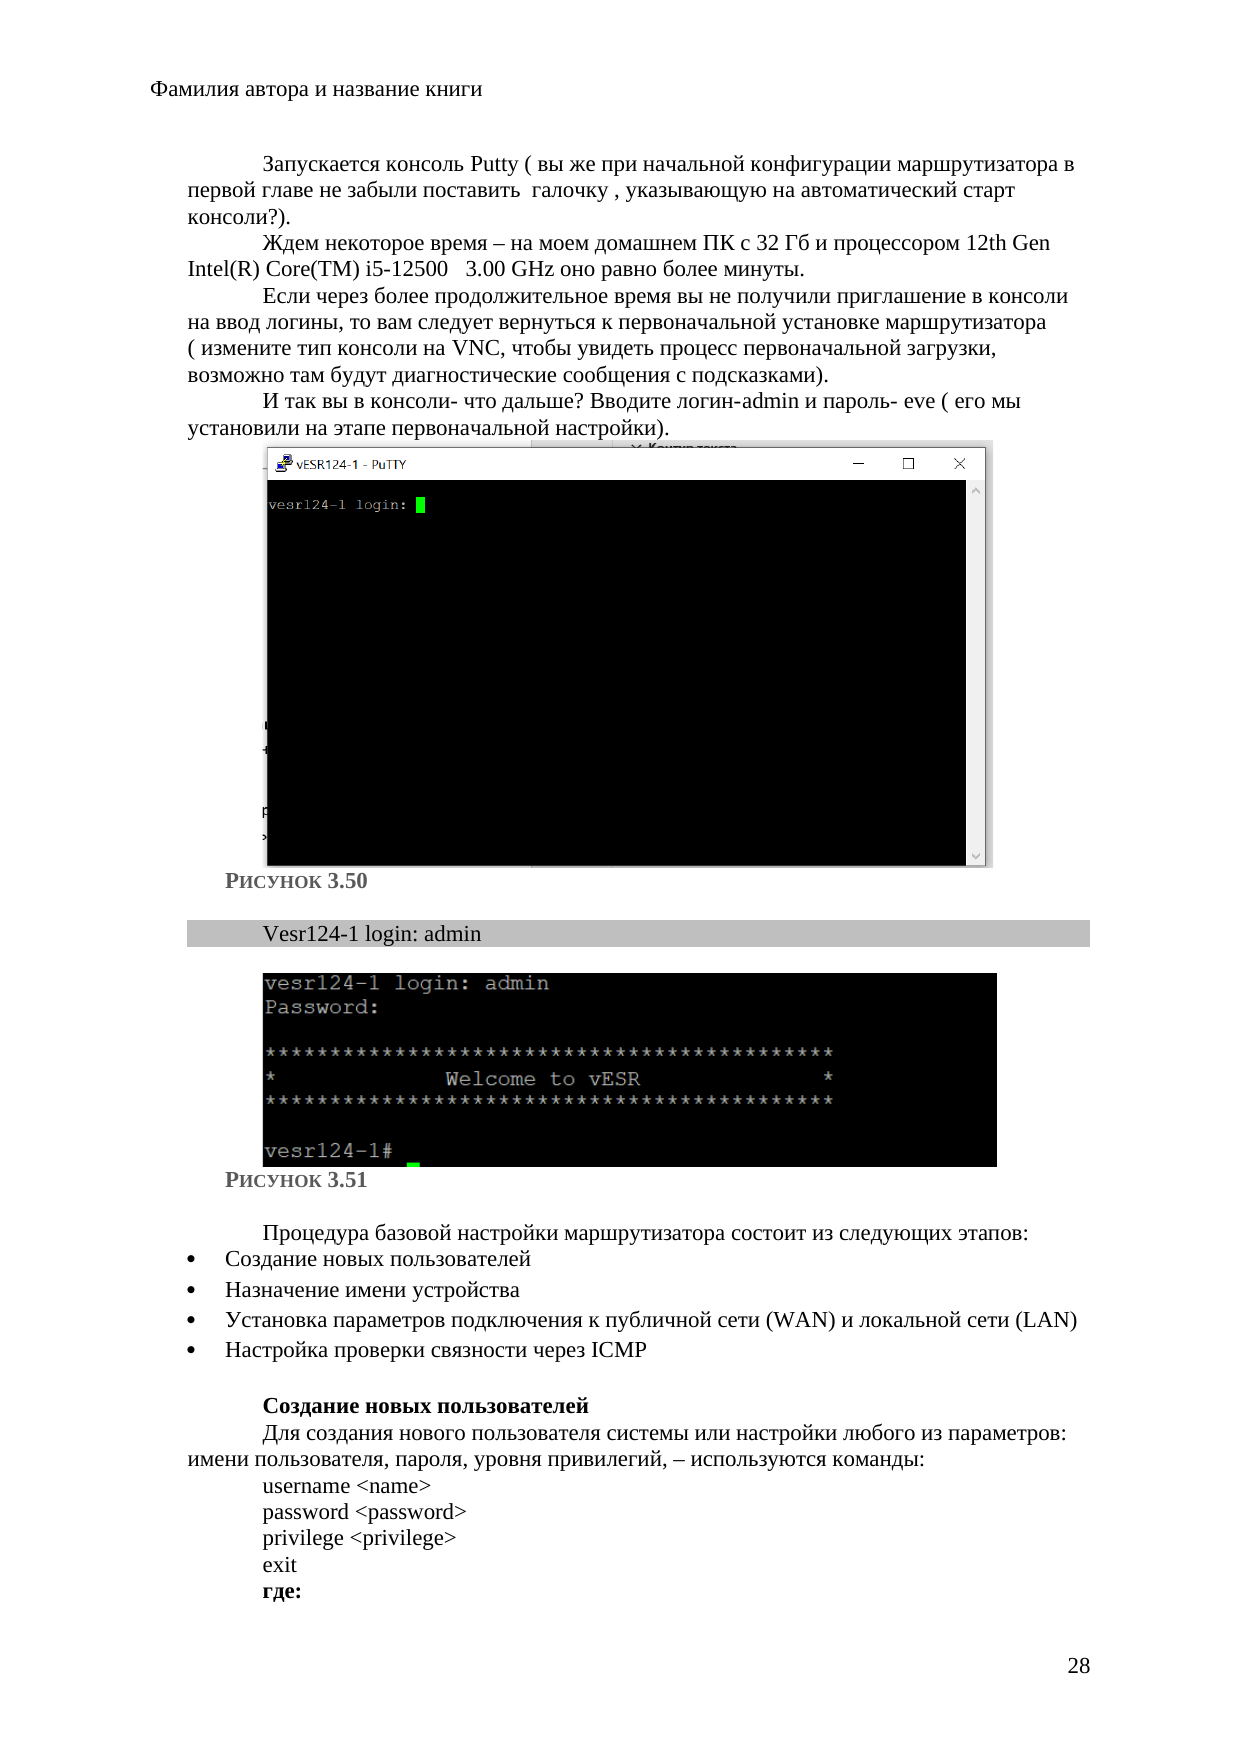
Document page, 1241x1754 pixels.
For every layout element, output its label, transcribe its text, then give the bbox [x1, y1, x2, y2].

text username <name> [187, 1472, 1090, 1498]
list Установка параметров подключения к публичной сети (WAN) и локальной сети (LAN) [187, 1306, 1090, 1332]
text где: [187, 1577, 1090, 1603]
text Vesr124-1 login: admin [187, 920, 1090, 947]
text exit [187, 1551, 1090, 1577]
picture [262, 440, 994, 868]
text privilege <privilege> [187, 1524, 1090, 1551]
list Создание новых пользователей [187, 1245, 1090, 1272]
text Если через более продолжительное время вы не получили приглашение в консоли на ввод логины, то вам следует вернуться к первоначальной установке маршрутизатора ( измените тип консоли на VNC, чтобы увидеть процесс первоначальной загрузки, возможно там будут диагностические сообщения с подсказками). [187, 282, 1090, 387]
text Процедура базовой настройки маршрутизатора состоит из следующих этапов: [187, 1219, 1090, 1245]
text Создание новых пользователей [187, 1393, 1090, 1419]
text Ждем некоторое время – на моем домашнем ПК с 32 Гб и процессором 12th Gen Intel(R) Core(TM) i5-12500 3.00 GHz оно равно более минуты. [187, 229, 1090, 282]
text password <password> [187, 1498, 1090, 1524]
list Настройка проверки связности через ICMP [187, 1336, 1090, 1362]
text И так вы в консоли- что дальше? Вводите логин-admin и пароль- eve ( его мы установили на этапе первоначальной настройки). [187, 387, 1090, 440]
list Назначение имени устройства [187, 1276, 1090, 1302]
text Для создания нового пользователя системы или настройки любого из параметров: имени пользователя, пароля, уровня привилегий, – используются команды: [187, 1419, 1090, 1472]
picture [262, 973, 997, 1167]
text Запускается консоль Putty ( вы же при начальной конфигурации маршрутизатора в первой главе не забыли поставить галочку , указывающую на автоматический старт консоли?). [187, 150, 1090, 229]
